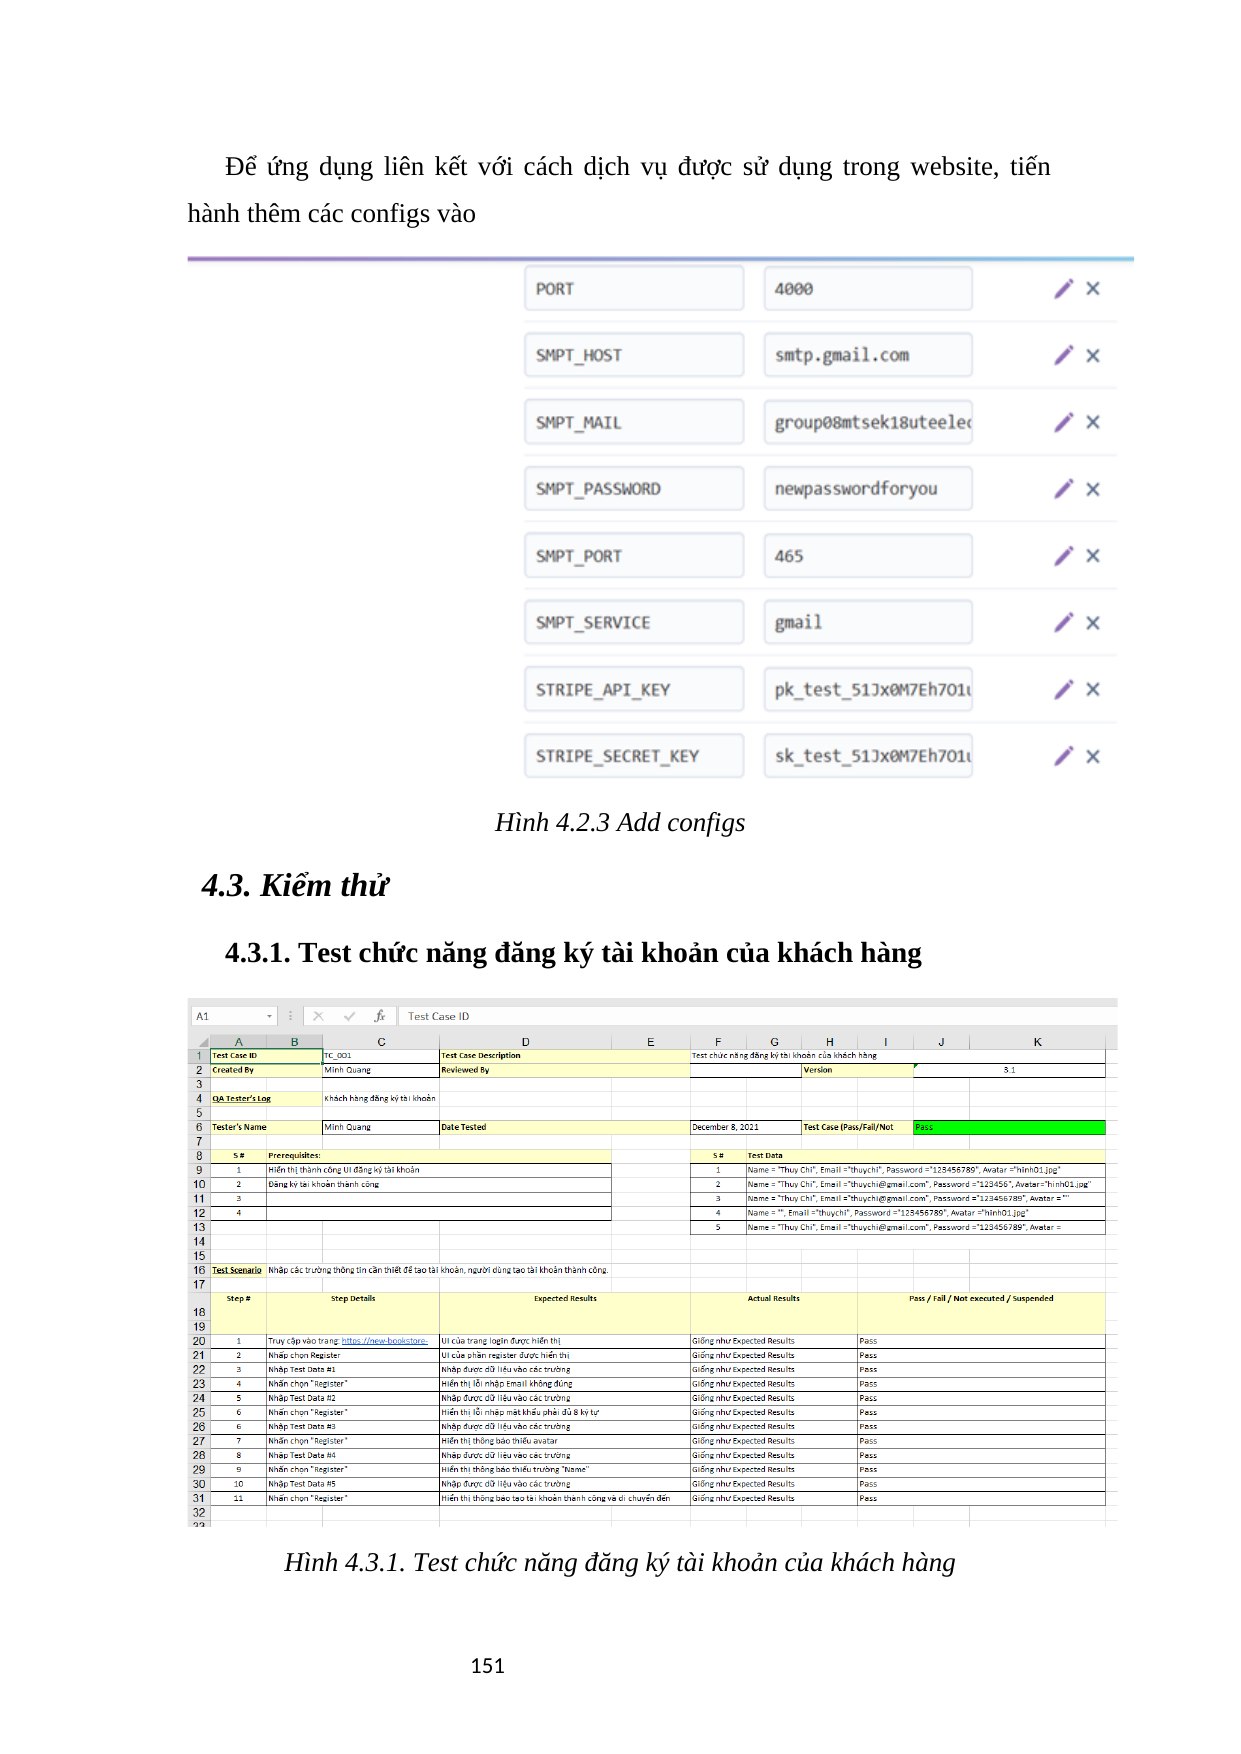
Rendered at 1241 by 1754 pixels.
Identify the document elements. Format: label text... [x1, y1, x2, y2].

subtitle 4.3. Kiểm thử [187, 865, 1053, 903]
text Hình 4.2.3 Add configs [187, 806, 1053, 837]
text Hình 4.3.1. Test chức năng đăng ký tài khoản của khách hàng [187, 1546, 1053, 1577]
text Để ứng dụng liên kết với cách dịch vụ được sử dụng trong website, tiến hành thêm các configs vào [187, 150, 1053, 228]
picture [187, 998, 1118, 1527]
picture [187, 255, 1135, 780]
subtitle 4.3.1. Test chức năng đăng ký tài khoản của khách hàng [187, 935, 1053, 969]
